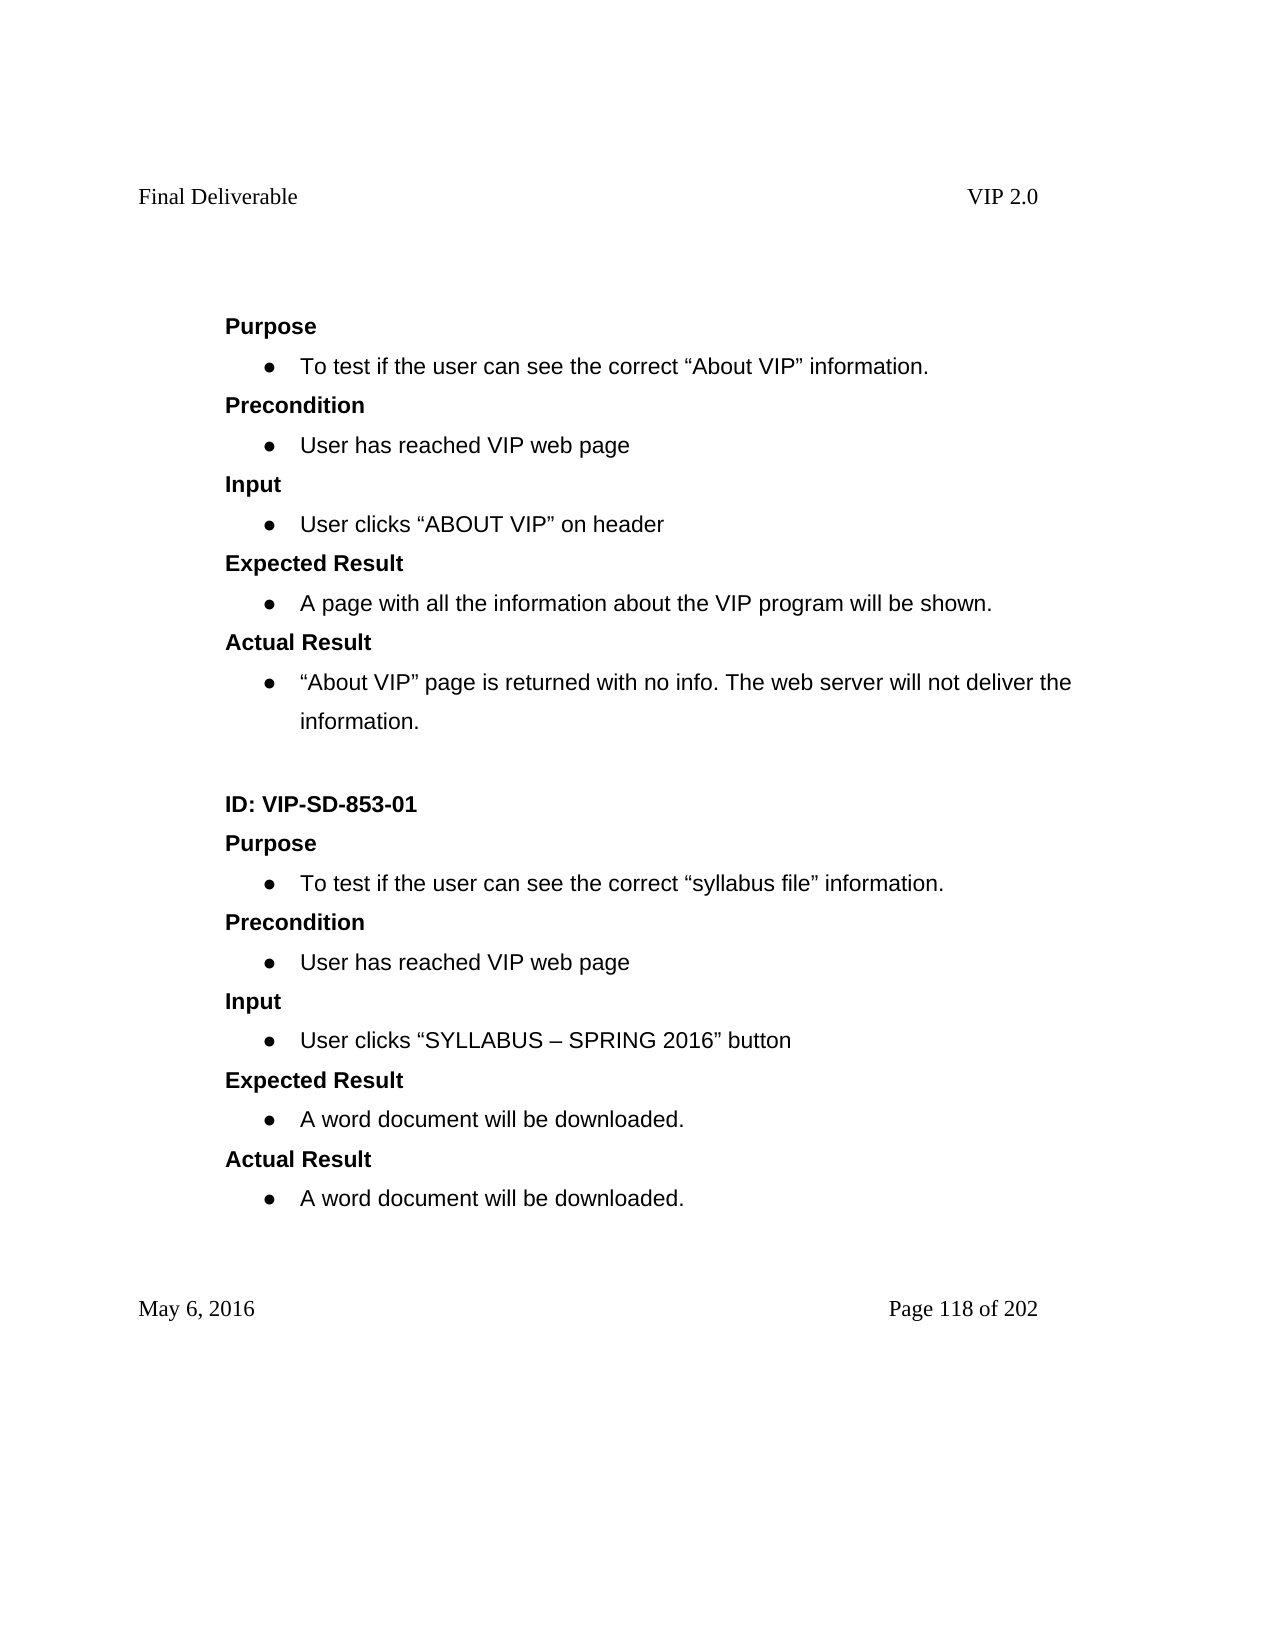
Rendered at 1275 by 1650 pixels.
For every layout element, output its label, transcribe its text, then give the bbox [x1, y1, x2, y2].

list User clicks “ABOUT VIP” on header [262, 511, 1125, 537]
list User has reached VIP web page [262, 432, 1125, 458]
text Input [225, 988, 1125, 1014]
text Input [225, 471, 1125, 497]
list To test if the user can see the correct “About VIP” information. [262, 353, 1125, 379]
text Purpose [225, 313, 1125, 339]
text Actual Result [225, 1146, 1125, 1172]
text Purpose [225, 830, 1125, 856]
list User has reached VIP web page [262, 948, 1125, 975]
list A page with all the information about the VIP program will be shown. [262, 589, 1125, 616]
text Precondition [225, 392, 1125, 418]
text Precondition [225, 909, 1125, 935]
list A word document will be downloaded. [262, 1185, 1125, 1212]
list A word document will be downloaded. [262, 1106, 1125, 1133]
list User clicks “SYLLABUS – SPRING 2016” button [262, 1027, 1125, 1054]
text Actual Result [225, 629, 1125, 655]
text Expected Result [225, 1067, 1125, 1093]
list To test if the user can see the correct “syllabus file” information. [262, 869, 1125, 896]
text Expected Result [225, 550, 1125, 576]
list “About VIP” page is returned with no info. The web server will not deliver the information. [262, 668, 1125, 734]
text ID: VIP-SD-853-01 [150, 791, 1125, 817]
